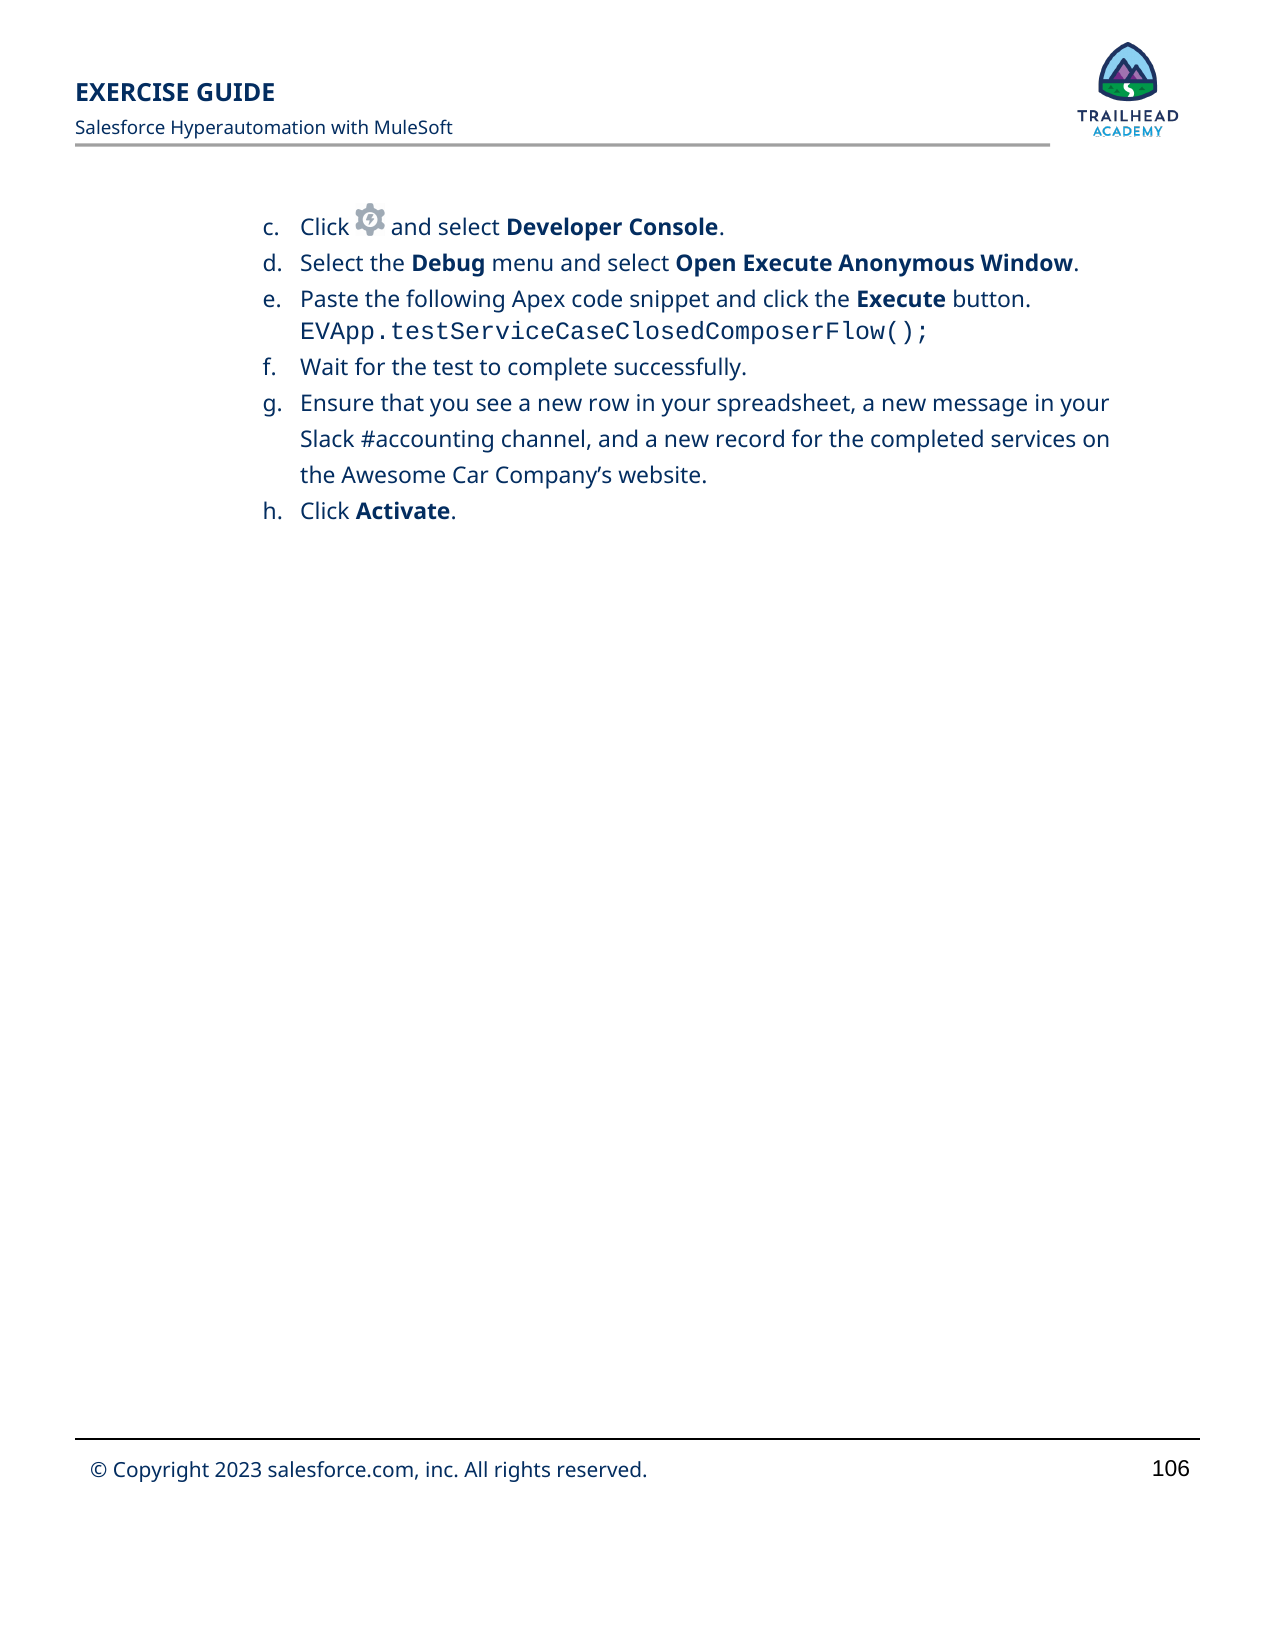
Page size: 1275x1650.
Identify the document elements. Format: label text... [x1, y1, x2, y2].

list Select the Debug menu and select Open Execute Anonymous Window. [262, 247, 1125, 278]
picture [355, 203, 385, 236]
list Click Activate. [262, 495, 1125, 526]
text EVApp.testServiceCaseClosedComposerFlow(); [300, 319, 1125, 347]
list Click and select Developer Console. [262, 204, 1125, 242]
list Wait for the test to complete successfully. [262, 351, 1125, 383]
list Paste the following Apex code snippet and click the Execute button. [262, 283, 1125, 314]
list Ensure that you see a new row in your spreadsheet, a new message in your Slack #accounting channel, and a new record for the completed services on the Awesome Car Company’s website. [262, 387, 1125, 490]
picture [1076, 41, 1179, 137]
